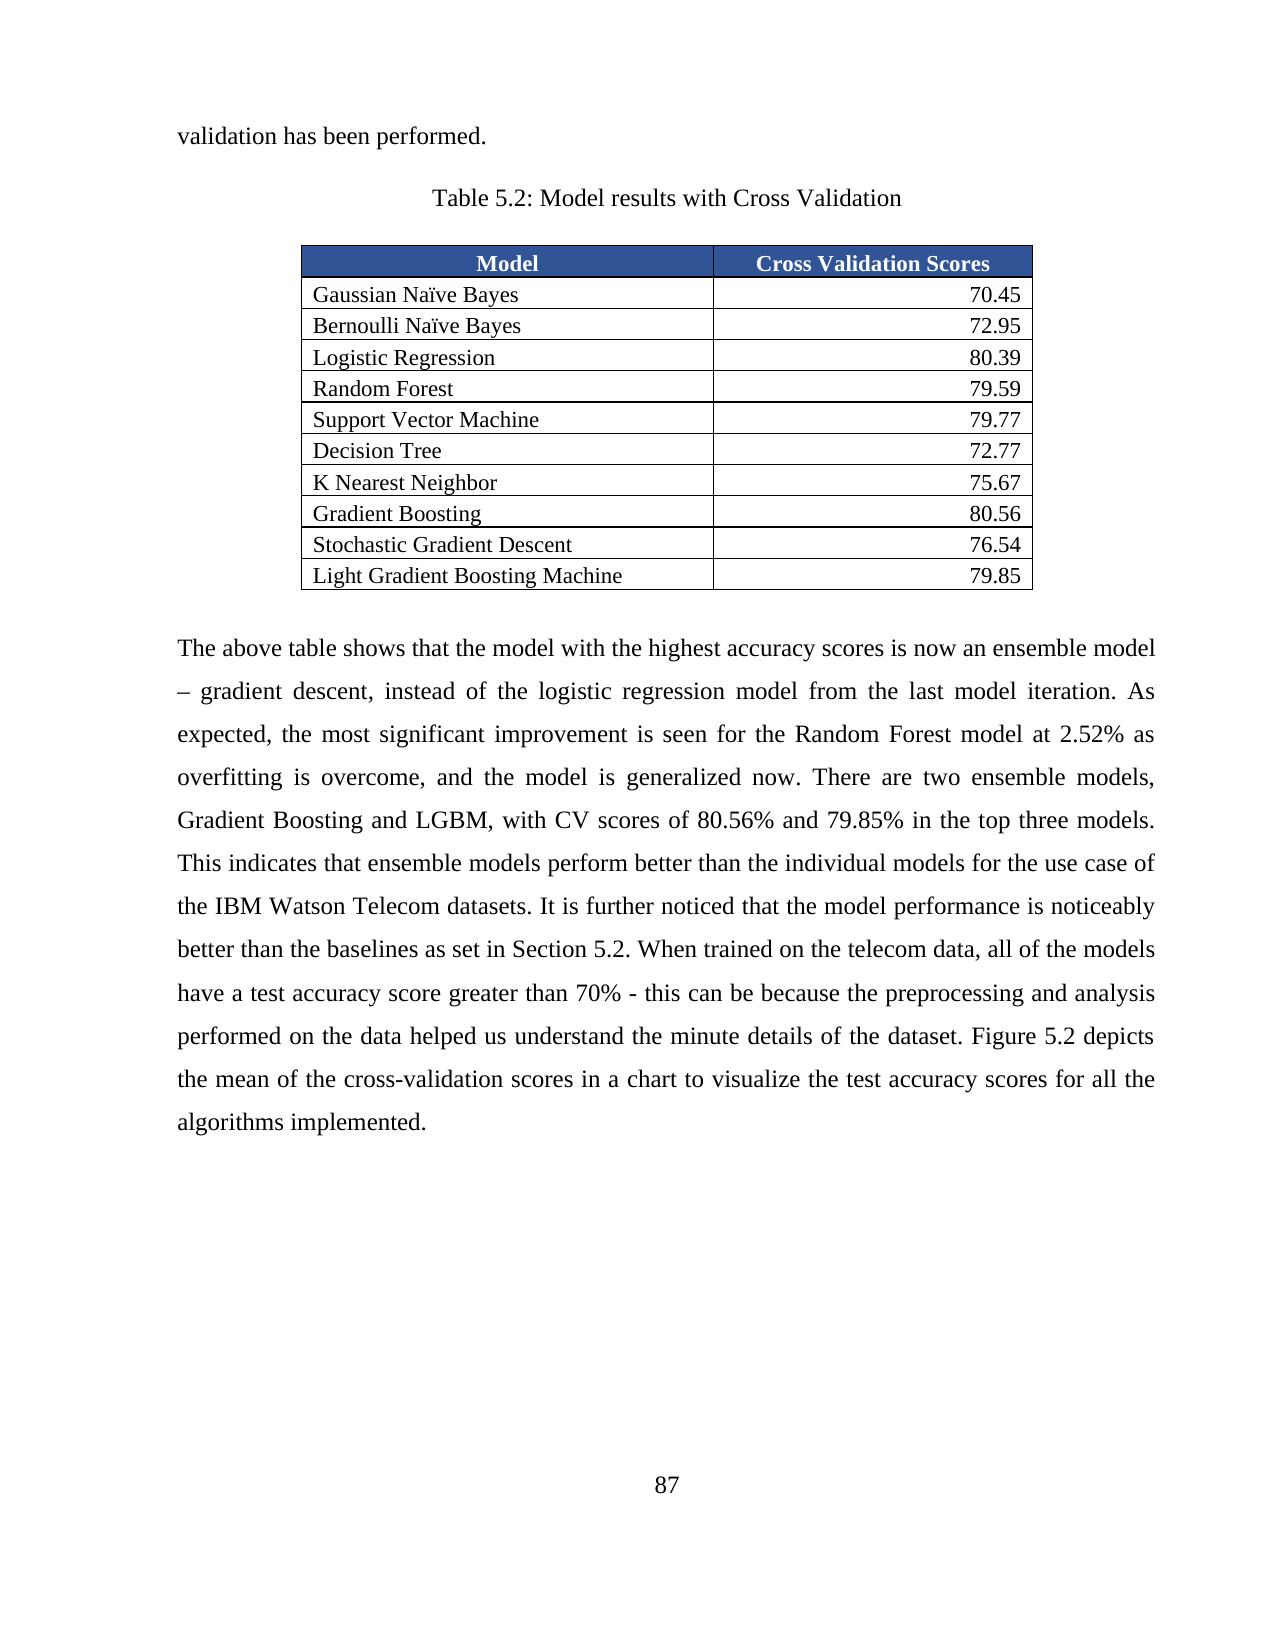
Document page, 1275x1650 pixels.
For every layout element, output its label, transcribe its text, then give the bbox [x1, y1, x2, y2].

table_cell 79.85 [714, 559, 1032, 589]
table_cell Bernoulli Naïve Bayes [302, 309, 713, 339]
table_cell Stochastic Gradient Descent [302, 528, 713, 558]
table_cell 75.67 [714, 465, 1032, 495]
table_cell Gaussian Naïve Bayes [302, 278, 713, 308]
table_cell 79.59 [714, 371, 1032, 401]
table_cell Random Forest [302, 371, 713, 401]
table_cell 72.77 [714, 434, 1032, 464]
table_cell 79.77 [714, 403, 1032, 433]
table_cell Support Vector Machine [302, 403, 713, 433]
table_header Model [302, 246, 713, 276]
table_cell 72.95 [714, 309, 1032, 339]
table_cell K Nearest Neighbor [302, 465, 713, 495]
text Table 5.2: Model results with Cross Validation [177, 183, 1156, 212]
table_cell 70.45 [714, 278, 1032, 308]
table_cell Gradient Boosting [302, 496, 713, 526]
table_cell Light Gradient Boosting Machine [302, 559, 713, 589]
text The above table shows that the model with the highest accuracy scores is now an ensemble model – gradient descent, instead of the logistic regression model from the last model iteration. As expected, the most significant improvement is seen for the Random Forest model at 2.52% as overfitting is overcome, and the model is generalized now. There are two ensemble models, Gradient Boosting and LGBM, with CV scores of 80.56% and 79.85% in the top three models. This indicates that ensemble models perform better than the individual models for the use case of the IBM Watson Telecom datasets. It is further noticed that the model performance is noticeably better than the baselines as set in Section 5.2. When trained on the telecom data, all of the models have a test accuracy score greater than 70% - this can be because the preprocessing and analysis performed on the data helped us understand the minute details of the dataset. Figure 5.2 depicts the mean of the cross-validation scores in a chart to visualize the test accuracy scores for all the algorithms implemented. [177, 609, 1156, 1136]
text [177, 121, 1156, 150]
table_cell Decision Tree [302, 434, 713, 464]
table_header Cross Validation Scores [714, 246, 1032, 276]
table_cell 76.54 [714, 528, 1032, 558]
table_cell 80.39 [714, 340, 1032, 370]
table_cell 80.56 [714, 496, 1032, 526]
table_cell Logistic Regression [302, 340, 713, 370]
